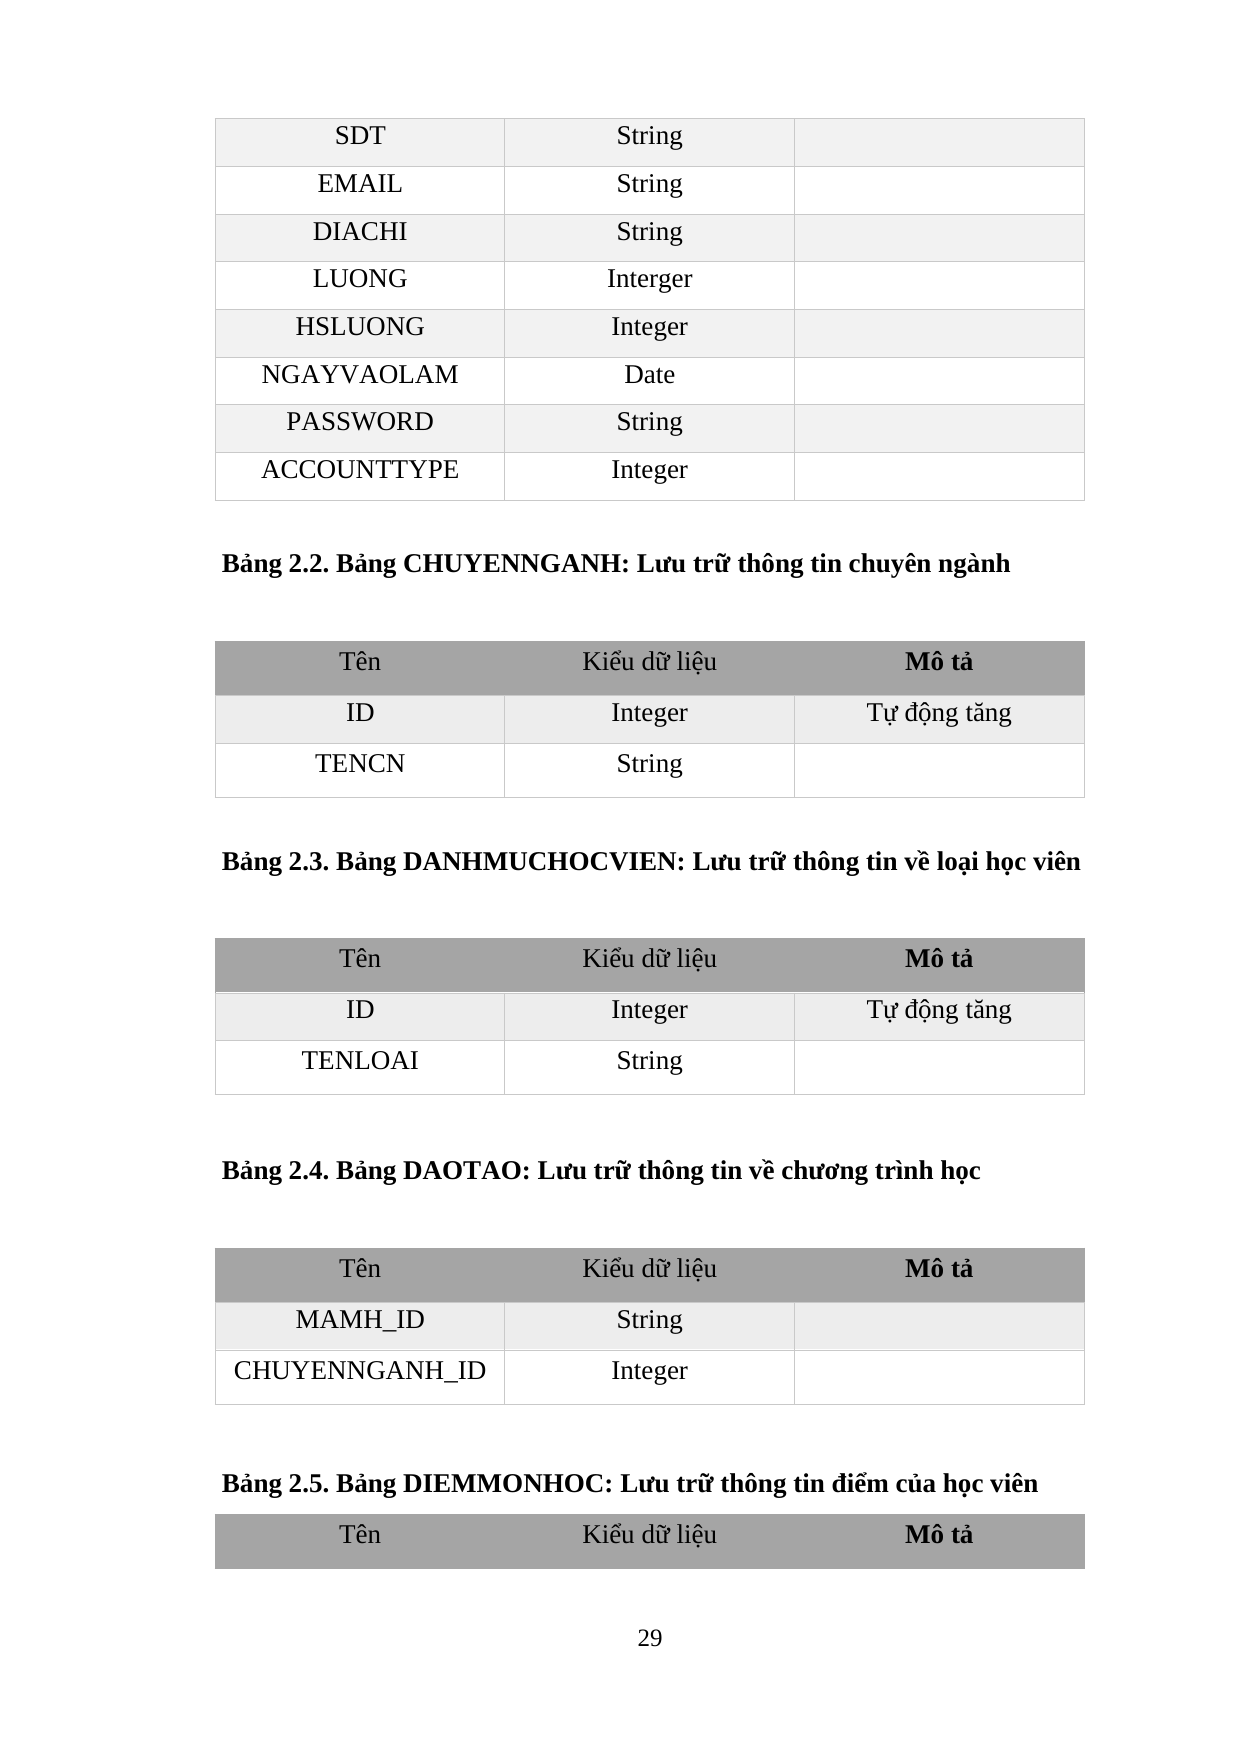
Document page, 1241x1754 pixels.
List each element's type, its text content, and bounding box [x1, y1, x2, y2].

text Bảng 2.5. Bảng DIEMMONHOC: Lưu trữ thông tin điểm của học viên [177, 1467, 1122, 1498]
table_header Kiểu dữ liệu [505, 1515, 794, 1568]
table_cell [795, 405, 1084, 452]
table_cell String [505, 744, 794, 797]
table_cell ACCOUNTTYPE [216, 453, 504, 500]
table_cell String [505, 405, 794, 452]
table_cell Integer [505, 994, 794, 1040]
table_cell DIACHI [216, 215, 504, 261]
table_cell [795, 1303, 1084, 1349]
table_header Mô tả [794, 1249, 1084, 1302]
table_header Tên [216, 1515, 505, 1568]
text Bảng 2.4. Bảng DAOTAO: Lưu trữ thông tin về chương trình học [177, 1154, 1122, 1185]
table_header Kiểu dữ liệu [505, 939, 794, 992]
text Bảng 2.3. Bảng DANHMUCHOCVIEN: Lưu trữ thông tin về loại học viên [177, 845, 1122, 876]
table_header Tên [216, 642, 505, 695]
table_cell Interger [505, 262, 794, 309]
table_cell TENLOAI [216, 1041, 504, 1094]
table_cell [795, 1351, 1084, 1404]
table_cell String [505, 1303, 794, 1349]
table_cell Tự động tăng [795, 696, 1084, 743]
table_cell String [505, 119, 794, 166]
table_cell ID [216, 994, 504, 1040]
table_cell [795, 119, 1084, 166]
table_header Mô tả [794, 939, 1084, 992]
table_header Tên [216, 939, 505, 992]
table_cell TENCN [216, 744, 504, 797]
table_cell LUONG [216, 262, 504, 309]
table_cell String [505, 1041, 794, 1094]
table_cell Integer [505, 1351, 794, 1404]
table_cell [795, 262, 1084, 309]
table_header Mô tả [794, 1515, 1084, 1568]
table_header Kiểu dữ liệu [505, 642, 794, 695]
table_cell Tự động tăng [795, 994, 1084, 1040]
table_cell [795, 744, 1084, 797]
table_cell String [505, 167, 794, 213]
table_header Tên [216, 1249, 505, 1302]
table_cell EMAIL [216, 167, 504, 213]
table_cell [795, 358, 1084, 404]
table_cell Integer [505, 310, 794, 357]
table_cell MAMH_ID [216, 1303, 504, 1349]
table_cell Date [505, 358, 794, 404]
table_cell [795, 453, 1084, 500]
table_cell SDT [216, 119, 504, 166]
table_cell [795, 310, 1084, 357]
table_header Kiểu dữ liệu [505, 1249, 794, 1302]
table_cell ID [216, 696, 504, 743]
table_cell String [505, 215, 794, 261]
table_cell HSLUONG [216, 310, 504, 357]
table_cell PASSWORD [216, 405, 504, 452]
table_header Mô tả [794, 642, 1084, 695]
table_cell CHUYENNGANH_ID [216, 1351, 504, 1404]
table_cell Integer [505, 453, 794, 500]
text Bảng 2.2. Bảng CHUYENNGANH: Lưu trữ thông tin chuyên ngành [177, 547, 1122, 579]
table_cell [795, 167, 1084, 213]
table_cell [795, 215, 1084, 261]
table_cell NGAYVAOLAM [216, 358, 504, 404]
table_cell Integer [505, 696, 794, 743]
table_cell [795, 1041, 1084, 1094]
